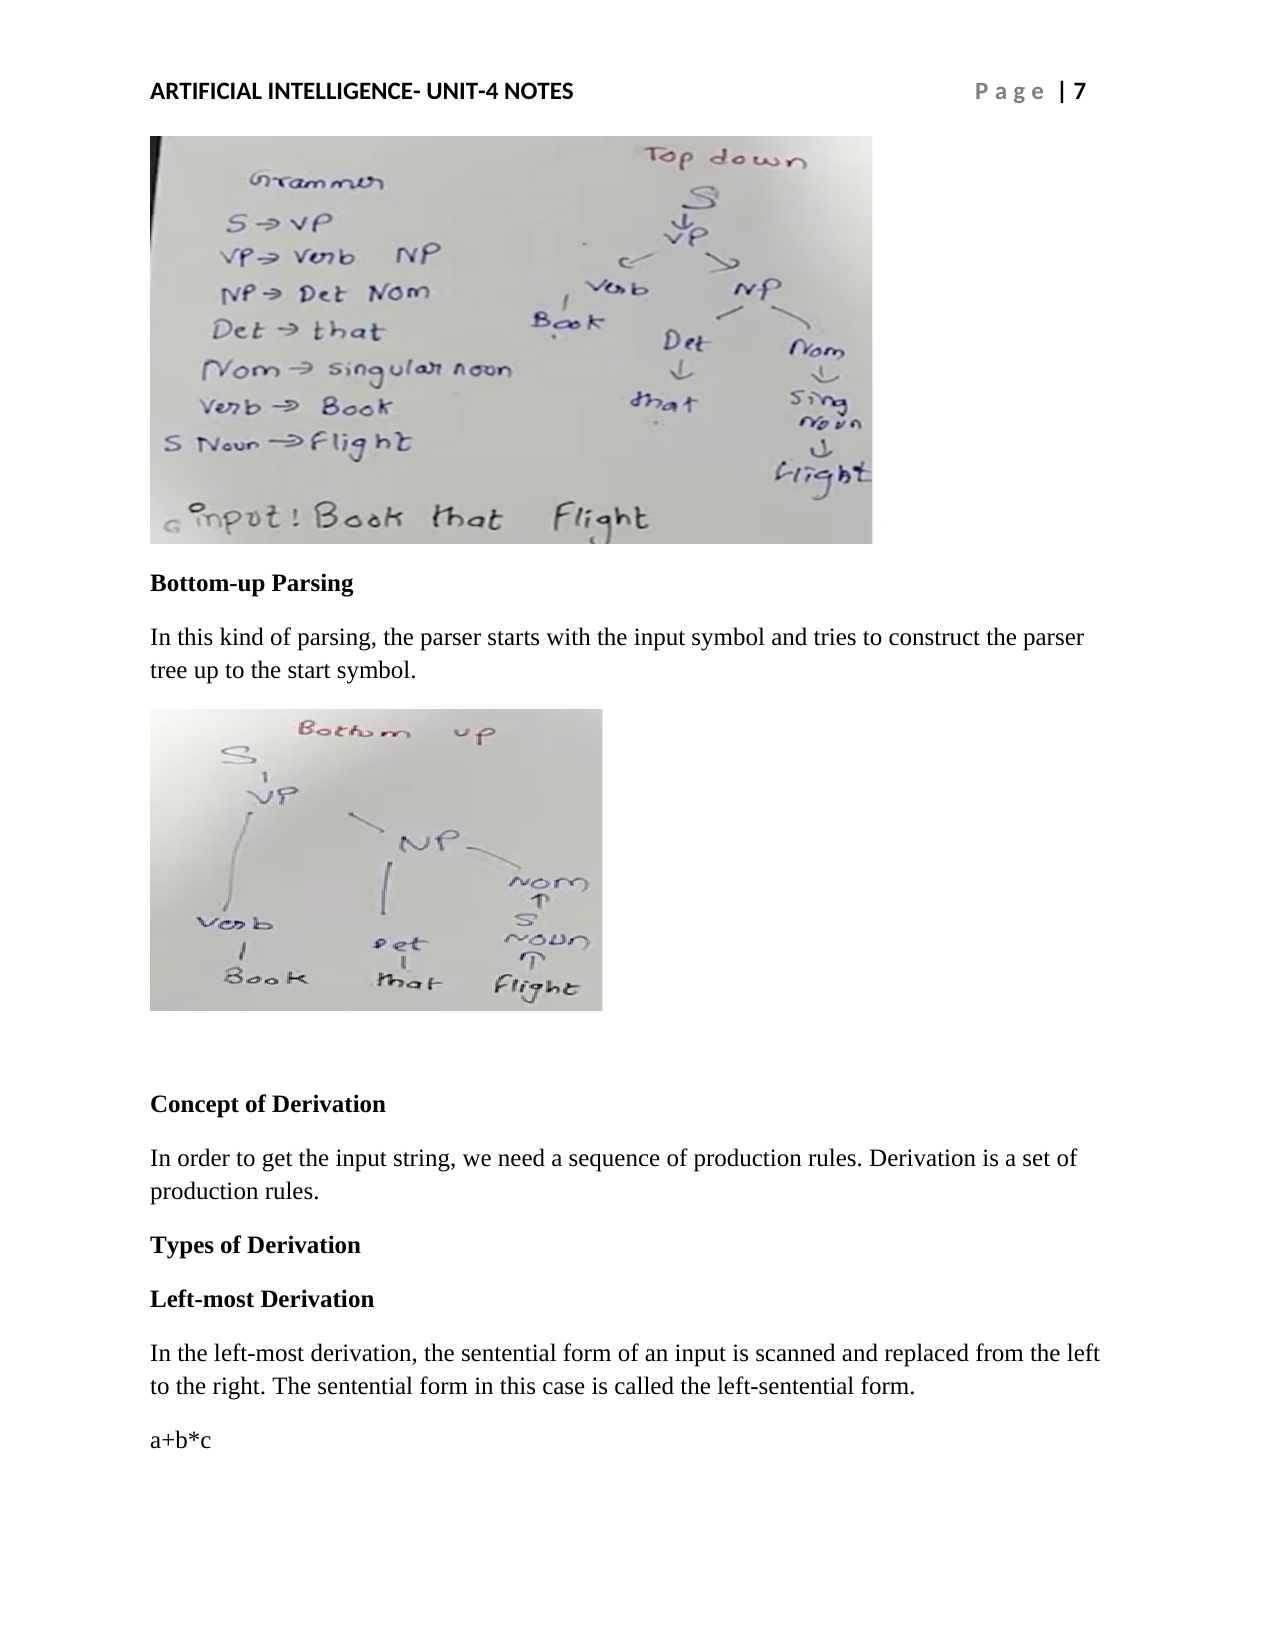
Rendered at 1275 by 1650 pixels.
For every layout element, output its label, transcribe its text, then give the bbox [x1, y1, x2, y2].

text Concept of Derivation [150, 1089, 1125, 1118]
text Types of Derivation [150, 1230, 1125, 1259]
text Left-most Derivation [150, 1284, 1125, 1313]
picture [150, 709, 603, 1011]
picture [150, 136, 873, 544]
text a+b*c [150, 1425, 1125, 1454]
text In this kind of parsing, the parser starts with the input symbol and tries to construct the parser tree up to the start symbol. [150, 622, 1125, 684]
text In the left-most derivation, the sentential form of an input is scanned and replaced from the left to the right. The sentential form in this case is called the left-sentential form. [150, 1338, 1125, 1400]
text Bottom-up Parsing [150, 568, 1125, 597]
text In order to get the input string, we need a sequence of production rules. Derivation is a set of production rules. [150, 1143, 1125, 1205]
